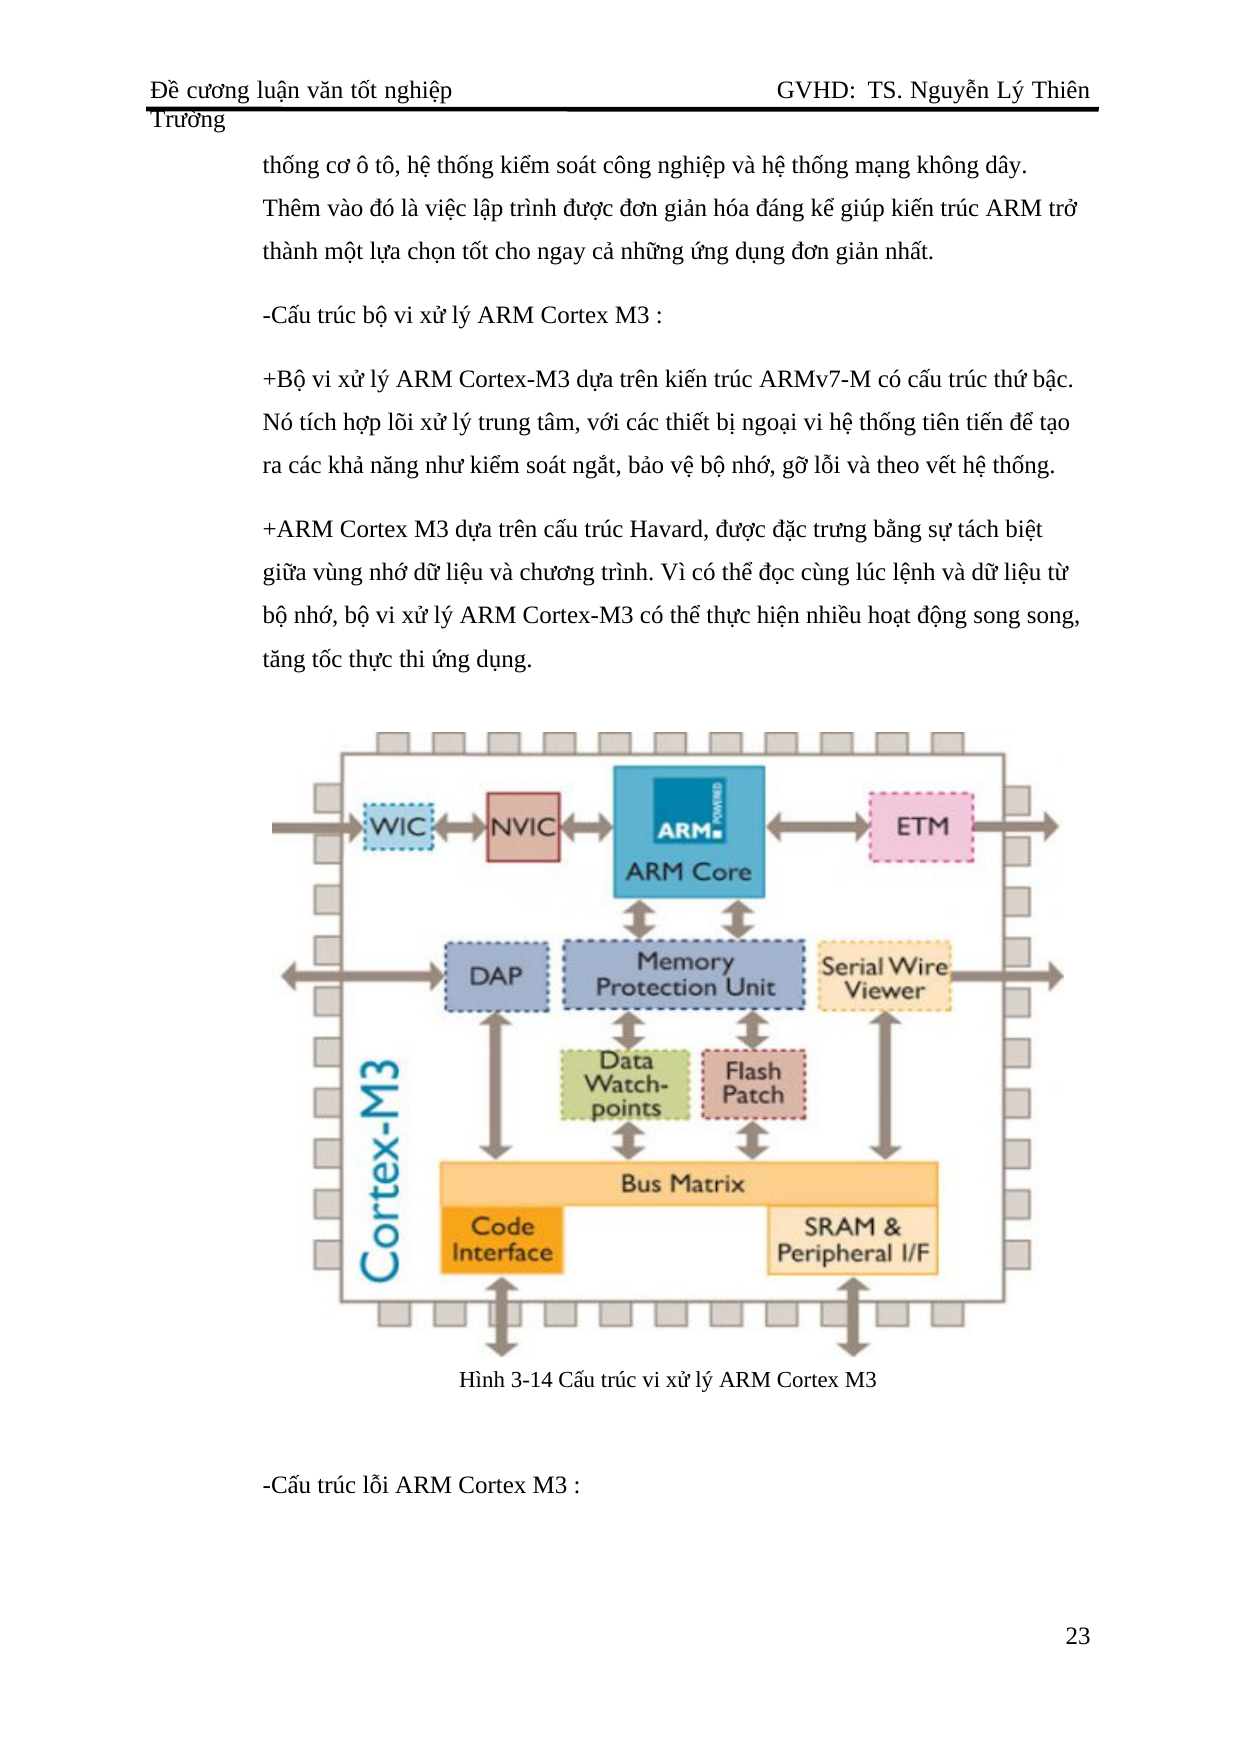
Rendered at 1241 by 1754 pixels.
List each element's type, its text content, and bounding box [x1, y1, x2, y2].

text +ARM Cortex M3 dựa trên cấu trúc Havard, được đặc trưng bằng sự tách biệt giữa vùng nhớ dữ liệu và chương trình. Vì có thể đọc cùng lúc lệnh và dữ liệu từ bộ nhớ, bộ vi xử lý ARM Cortex-M3 có thể thực hiện nhiều hoạt động song song, tăng tốc thực thi ứng dụng. [262, 514, 1090, 672]
text -Cấu trúc lỗi ARM Cortex M3 : [262, 1470, 1090, 1499]
text +Bộ vi xử lý ARM Cortex-M3 dựa trên kiến trúc ARMv7-M có cấu trúc thứ bậc. Nó tích hợp lõi xử lý trung tâm, với các thiết bị ngoại vi hệ thống tiên tiến để tạo ra các khả năng như kiểm soát ngắt, bảo vệ bộ nhớ, gỡ lỗi và theo vết hệ thống. [262, 364, 1090, 479]
text -Cấu trúc bộ vi xử lý ARM Cortex M3 : [262, 300, 1090, 329]
picture [272, 732, 1064, 1357]
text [262, 150, 1090, 265]
